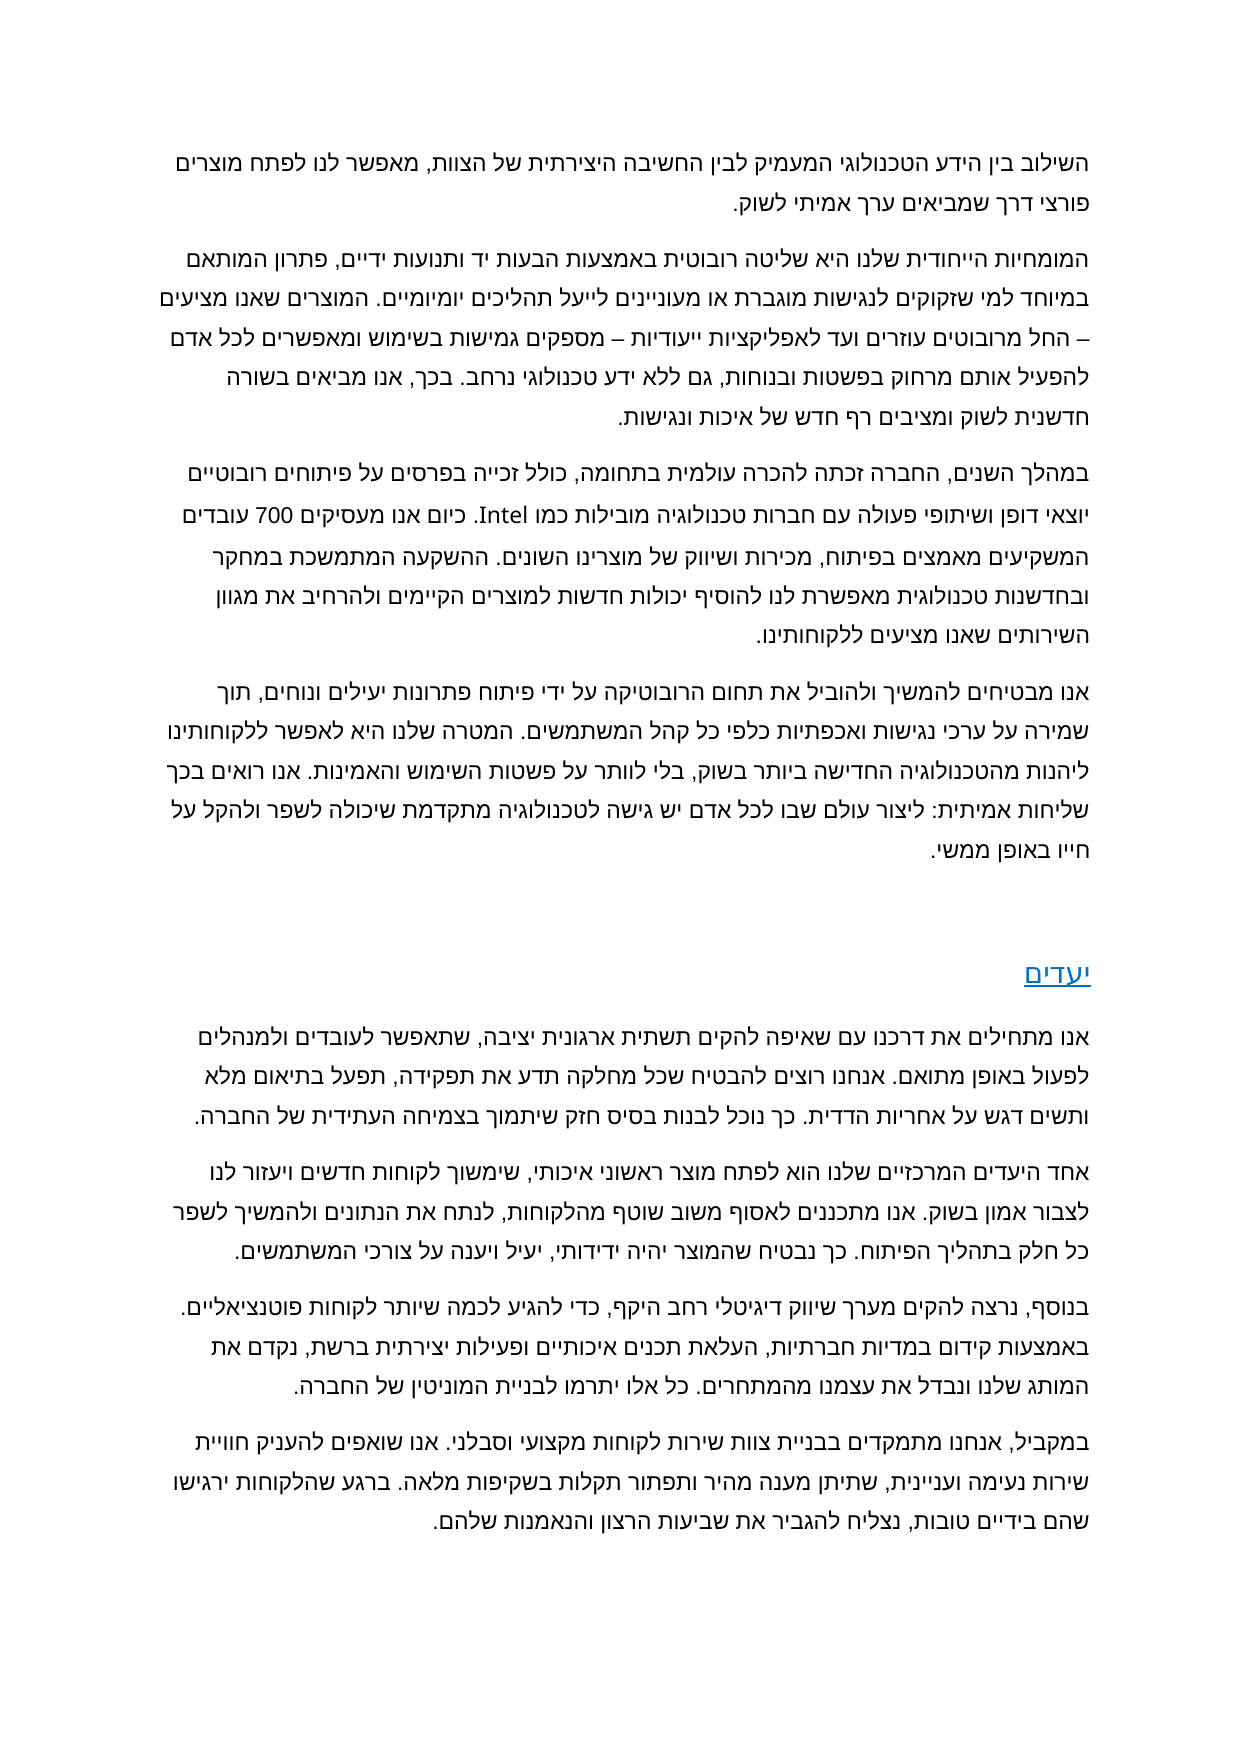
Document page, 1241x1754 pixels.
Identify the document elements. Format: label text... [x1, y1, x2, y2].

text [150, 150, 1090, 216]
text אנו מתחילים את דרכנו עם שאיפה להקים תשתית ארגונית יציבה, שתאפשר לעובדים ולמנהלים לפעול באופן מתואם. אנחנו רוצים להבטיח שכל מחלקה תדע את תפקידה, תפעל בתיאום מלא ותשים דגש על אחריות הדדית. כך נוכל לבנות בסיס חזק שיתמוך בצמיחה העתידית של החברה. [150, 1024, 1090, 1129]
text המומחיות הייחודית שלנו היא שליטה רובוטית באמצעות הבעות יד ותנועות ידיים, פתרון המותאם במיוחד למי שזקוקים לנגישות מוגברת או מעוניינים לייעל תהליכים יומיומיים. המוצרים שאנו מציעים – החל מרובוטים עוזרים ועד לאפליקציות ייעודיות – מספקים גמישות בשימוש ומאפשרים לכל אדם להפעיל אותם מרחוק בפשטות ובנוחות, גם ללא ידע טכנולוגי נרחב. בכך, אנו מביאים בשורה חדשנית לשוק ומציבים רף חדש של איכות ונגישות. [150, 246, 1090, 430]
text במהלך השנים, החברה זכתה להכרה עולמית בתחומה, כולל זכייה בפרסים על פיתוחים רובוטיים יוצאי דופן ושיתופי פעולה עם חברות טכנולוגיה מובילות כמו Intel. כיום אנו מעסיקים 700 עובדים המשקיעים מאמצים בפיתוח, מכירות ושיווק של מוצרינו השונים. ההשקעה המתמשכת במחקר ובחדשנות טכנולוגית מאפשרת לנו להוסיף יכולות חדשות למוצרים הקיימים ולהרחיב את מגוון השירותים שאנו מציעים ללקוחותינו. [150, 460, 1090, 649]
text אחד היעדים המרכזיים שלנו הוא לפתח מוצר ראשוני איכותי, שימשוך לקוחות חדשים ויעזור לנו לצבור אמון בשוק. אנו מתכננים לאסוף משוב שוטף מהלקוחות, לנתח את הנתונים ולהמשיך לשפר כל חלק בתהליך הפיתוח. כך נבטיח שהמוצר יהיה ידידותי, יעיל ויענה על צורכי המשתמשים. [150, 1159, 1090, 1264]
text במקביל, אנחנו מתמקדים בבניית צוות שירות לקוחות מקצועי וסבלני. אנו שואפים להעניק חוויית שירות נעימה ועניינית, שתיתן מענה מהיר ותפתור תקלות בשקיפות מלאה. ברגע שהלקוחות ירגישו שהם בידיים טובות, נצליח להגביר את שביעות הרצון והנאמנות שלהם. [150, 1429, 1090, 1534]
text אנו מבטיחים להמשיך ולהוביל את תחום הרובוטיקה על ידי פיתוח פתרונות יעילים ונוחים, תוך שמירה על ערכי נגישות ואכפתיות כלפי כל קהל המשתמשים. המטרה שלנו היא לאפשר ללקוחותינו ליהנות מהטכנולוגיה החדישה ביותר בשוק, בלי לוותר על פשטות השימוש והאמינות. אנו רואים בכך שליחות אמיתית: ליצור עולם שבו לכל אדם יש גישה לטכנולוגיה מתקדמת שיכולה לשפר ולהקל על חייו באופן ממשי. [150, 679, 1090, 863]
subtitle יעדים [150, 956, 1090, 990]
text בנוסף, נרצה להקים מערך שיווק דיגיטלי רחב היקף, כדי להגיע לכמה שיותר לקוחות פוטנציאליים. באמצעות קידום במדיות חברתיות, העלאת תכנים איכותיים ופעילות יצירתית ברשת, נקדם את המותג שלנו ונבדל את עצמנו מהמתחרים. כל אלו יתרמו לבניית המוניטין של החברה. [150, 1294, 1090, 1399]
